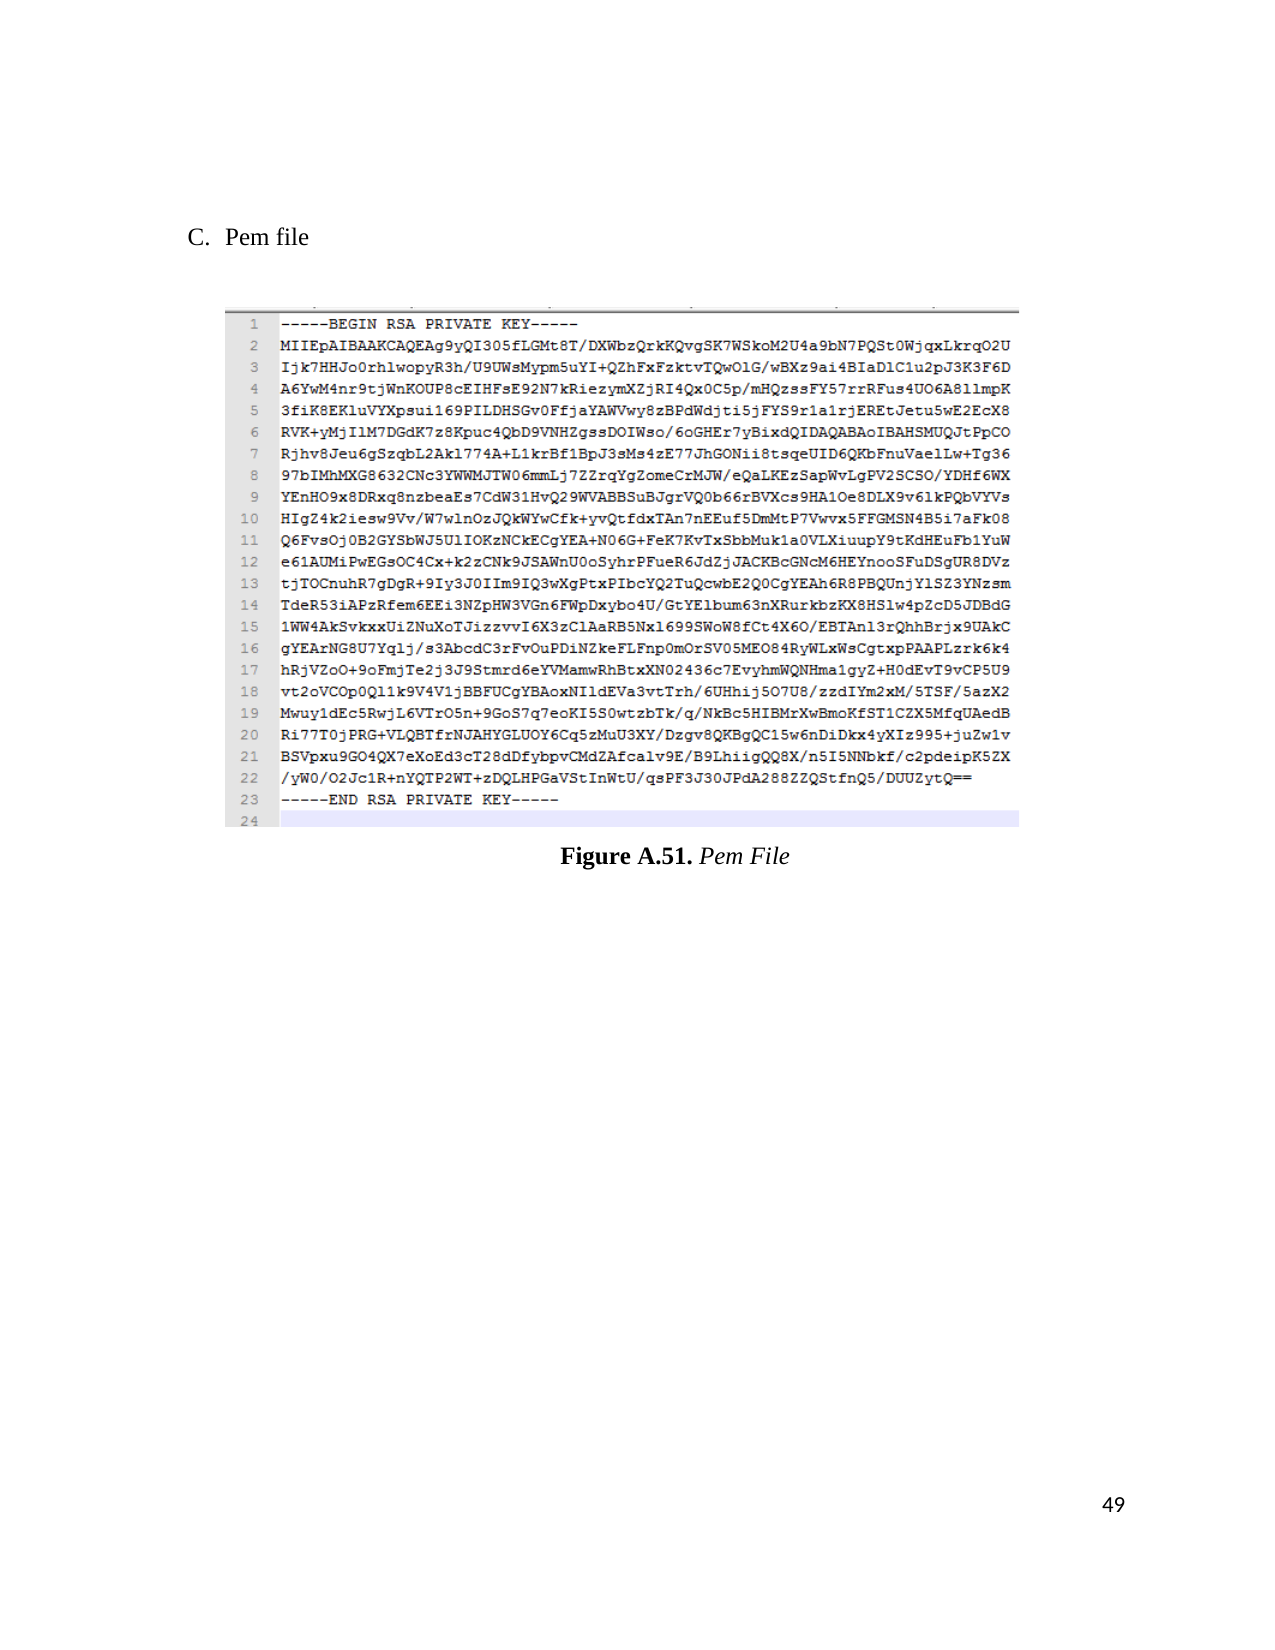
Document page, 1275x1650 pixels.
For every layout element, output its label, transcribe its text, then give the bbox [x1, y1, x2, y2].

list Figure A.51. Pem File [225, 841, 1125, 869]
picture [225, 307, 1020, 827]
list Pem file [187, 222, 1125, 251]
